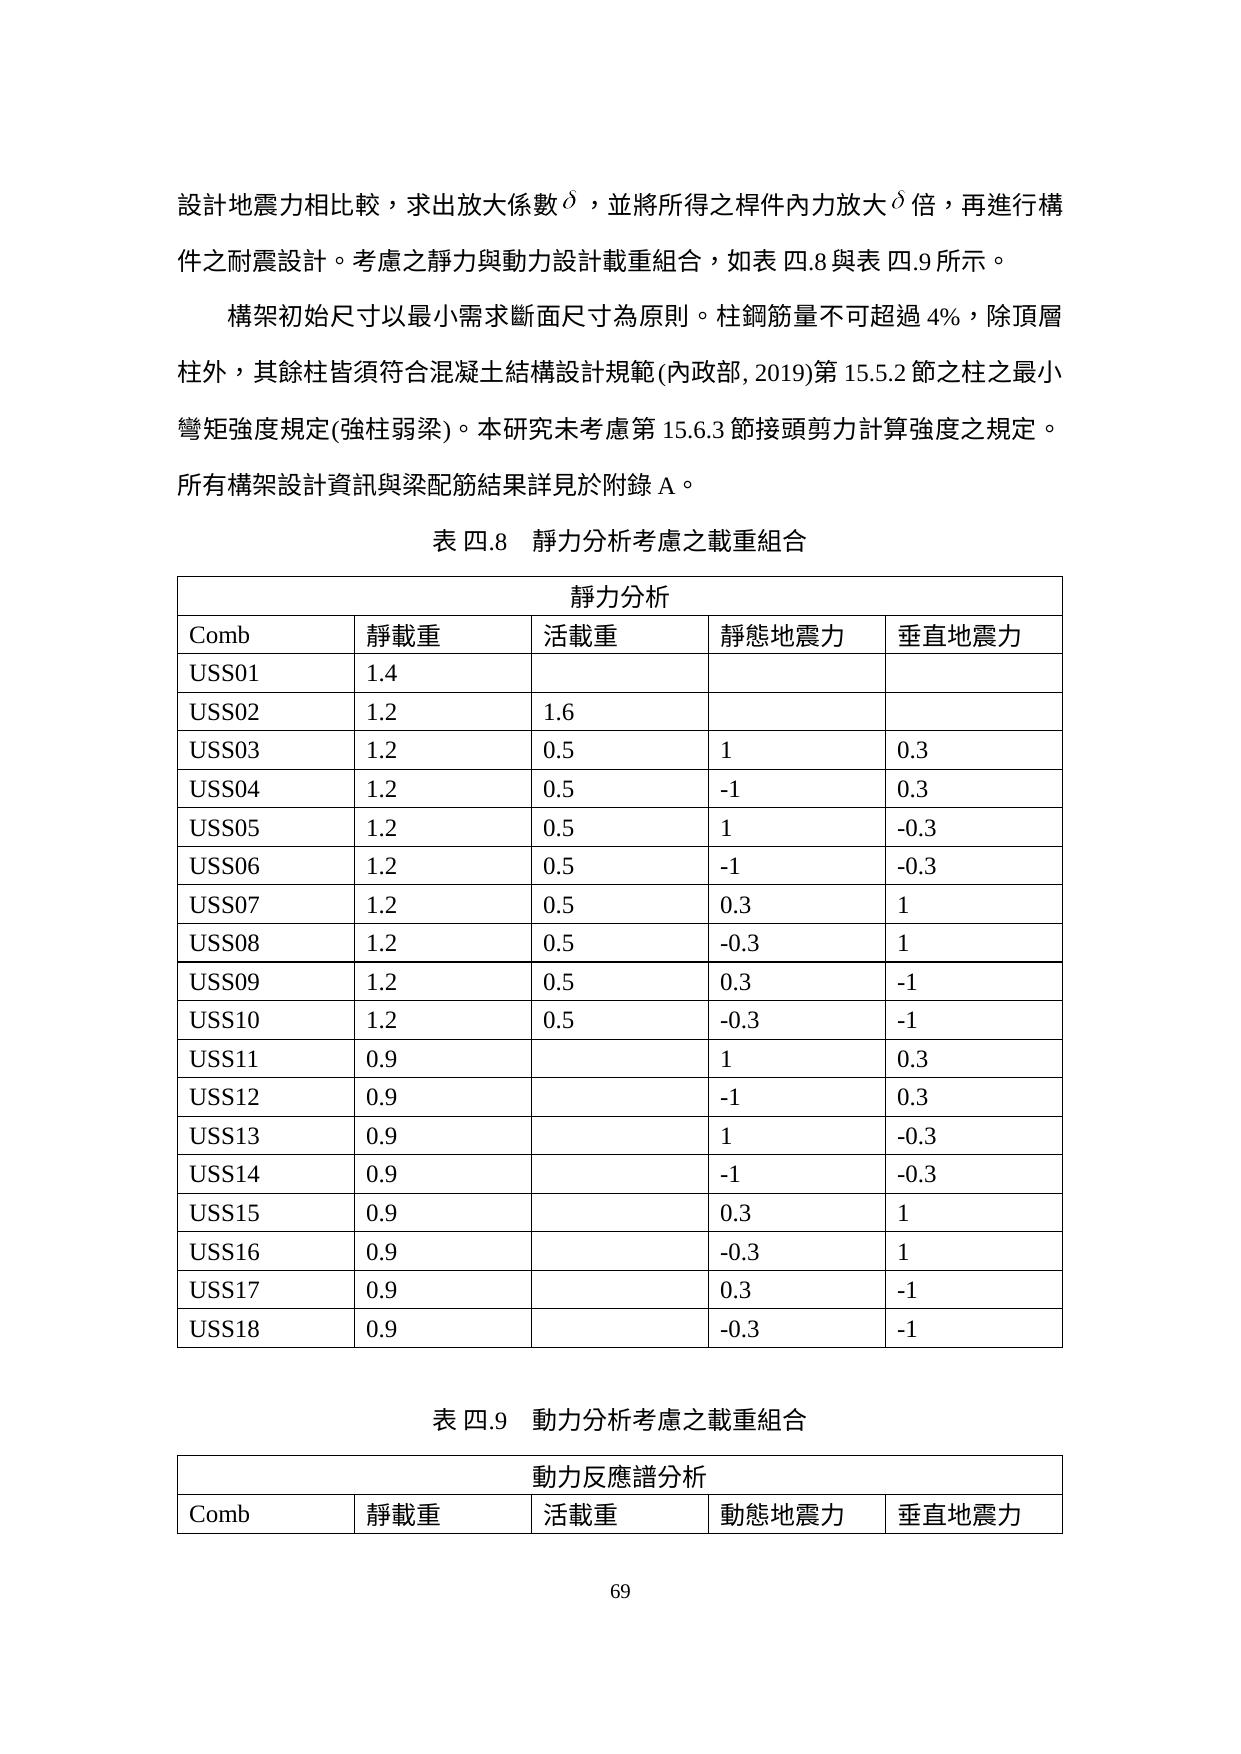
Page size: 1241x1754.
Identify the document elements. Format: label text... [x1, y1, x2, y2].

table_cell 0.3 [709, 1271, 885, 1308]
table_cell [532, 654, 708, 692]
table_cell Comb [178, 616, 354, 653]
table_cell USS02 [178, 693, 354, 730]
table_cell -0.3 [709, 1001, 885, 1038]
table_cell [532, 1040, 708, 1077]
table_cell 1 [709, 1117, 885, 1154]
table_cell -1 [709, 1078, 885, 1116]
table_cell 0.9 [355, 1117, 531, 1154]
table_cell 0.5 [532, 885, 708, 923]
table_cell 1 [709, 808, 885, 846]
table_cell 0.9 [355, 1232, 531, 1270]
table_cell USS06 [178, 847, 354, 884]
table_cell USS15 [178, 1194, 354, 1231]
table_cell 1.2 [355, 924, 531, 961]
table_cell 1 [886, 1194, 1062, 1231]
table_cell 動態地震力 [709, 1495, 885, 1532]
table_cell 垂直地震力 [886, 616, 1062, 653]
table_cell 0.5 [532, 731, 708, 769]
table_cell USS05 [178, 808, 354, 846]
table_cell 0.5 [532, 963, 708, 1000]
table_cell -0.3 [709, 1309, 885, 1347]
table_cell 1 [886, 885, 1062, 923]
table_cell USS09 [178, 963, 354, 1000]
table_cell [532, 1194, 708, 1231]
table_cell USS17 [178, 1271, 354, 1308]
table_cell 0.3 [886, 770, 1062, 807]
table_cell [886, 693, 1062, 730]
table_cell -1 [886, 1001, 1062, 1038]
table_cell 0.3 [886, 731, 1062, 769]
table_cell 1.4 [355, 654, 531, 692]
table_cell 1 [709, 731, 885, 769]
table_cell -0.3 [709, 1232, 885, 1270]
table_cell 1 [886, 924, 1062, 961]
table_header 動力反應譜分析 [178, 1456, 1062, 1494]
table_cell USS07 [178, 885, 354, 923]
table_cell USS13 [178, 1117, 354, 1154]
table_cell 1.2 [355, 1001, 531, 1038]
table_cell 靜載重 [355, 616, 531, 653]
table_cell 靜態地震力 [709, 616, 885, 653]
table_cell 0.9 [355, 1309, 531, 1347]
table_cell [709, 654, 885, 692]
table_header 靜力分析 [178, 577, 1062, 614]
table_cell USS08 [178, 924, 354, 961]
table_cell 0.9 [355, 1078, 531, 1116]
table_cell 1.2 [355, 770, 531, 807]
table_cell 活載重 [532, 1495, 708, 1532]
table_cell Comb [178, 1495, 354, 1532]
table_cell [532, 1155, 708, 1193]
table_cell USS10 [178, 1001, 354, 1038]
table_cell 靜載重 [355, 1495, 531, 1532]
table_cell 0.9 [355, 1194, 531, 1231]
table_cell 0.5 [532, 808, 708, 846]
table_cell 活載重 [532, 616, 708, 653]
table_cell 1.2 [355, 693, 531, 730]
table_cell 0.5 [532, 1001, 708, 1038]
table_cell USS03 [178, 731, 354, 769]
table_cell -0.3 [709, 924, 885, 961]
table_cell 1 [886, 1232, 1062, 1270]
table_cell [709, 693, 885, 730]
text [177, 184, 1063, 278]
table_cell [532, 1309, 708, 1347]
table_cell USS14 [178, 1155, 354, 1193]
table_cell [532, 1117, 708, 1154]
table_cell -1 [886, 1309, 1062, 1347]
table_cell [886, 654, 1062, 692]
table_cell -1 [709, 770, 885, 807]
table_cell [532, 1078, 708, 1116]
table_cell 0.3 [709, 885, 885, 923]
table_cell USS04 [178, 770, 354, 807]
table_cell -1 [886, 963, 1062, 1000]
table_cell 1.2 [355, 808, 531, 846]
table_cell 0.5 [532, 847, 708, 884]
table_cell [532, 1271, 708, 1308]
table_cell 垂直地震力 [886, 1495, 1062, 1532]
table_cell 0.3 [709, 1194, 885, 1231]
text 構架初始尺寸以最小需求斷面尺寸為原則。柱鋼筋量不可超過4%，除頂層柱外，其餘柱皆須符合混凝土結構設計規範(內政部, 2019)第15.5.2節之柱之最小彎矩強度規定(強柱弱梁)。本研究未考慮第15.6.3節接頭剪力計算強度之規定。所有構架設計資訊與梁配筋結果詳見於附錄A。 [177, 296, 1063, 502]
table_cell -0.3 [886, 847, 1062, 884]
table_cell 0.3 [709, 963, 885, 1000]
table_cell 0.9 [355, 1040, 531, 1077]
table_cell 1.2 [355, 847, 531, 884]
table_cell USS18 [178, 1309, 354, 1347]
table_cell 0.3 [886, 1078, 1062, 1116]
table_cell 0.5 [532, 924, 708, 961]
table_cell USS11 [178, 1040, 354, 1077]
table_cell USS01 [178, 654, 354, 692]
table_cell 1.2 [355, 731, 531, 769]
table_cell 0.3 [886, 1040, 1062, 1077]
table_cell 1.6 [532, 693, 708, 730]
table_cell -0.3 [886, 808, 1062, 846]
table_cell [532, 1232, 708, 1270]
table_cell 1 [709, 1040, 885, 1077]
table_cell 0.5 [532, 770, 708, 807]
table_cell USS12 [178, 1078, 354, 1116]
table_cell -1 [709, 847, 885, 884]
table_cell USS16 [178, 1232, 354, 1270]
table_cell 0.9 [355, 1271, 531, 1308]
table_cell 0.9 [355, 1155, 531, 1193]
table_cell 1.2 [355, 885, 531, 923]
table_cell -0.3 [886, 1155, 1062, 1193]
table_cell -1 [709, 1155, 885, 1193]
table_cell -1 [886, 1271, 1062, 1308]
table_cell -0.3 [886, 1117, 1062, 1154]
table_cell 1.2 [355, 963, 531, 1000]
